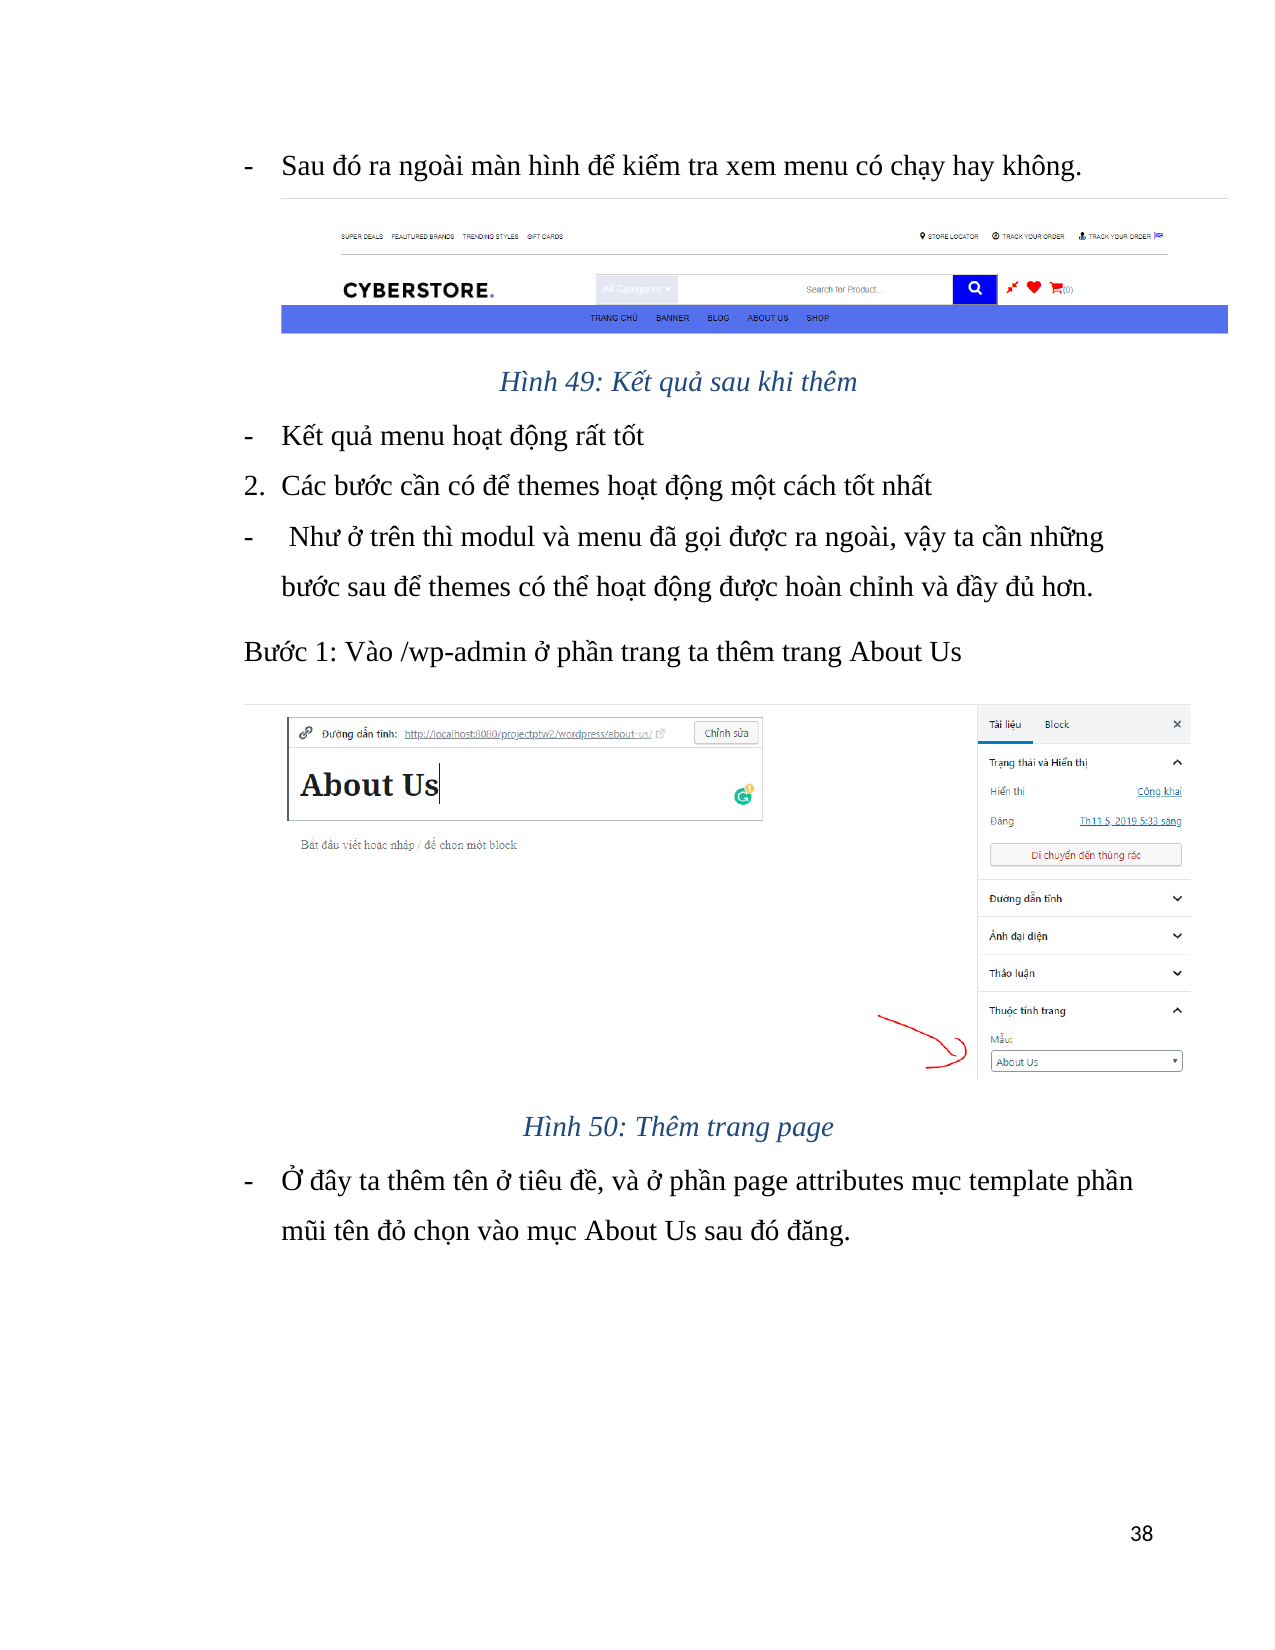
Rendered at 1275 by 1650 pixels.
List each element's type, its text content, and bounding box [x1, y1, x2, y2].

text Hình 49: Kết quả sau khi thêm [206, 364, 1153, 397]
text Bước 1: Vào /wp-admin ở phần trang ta thêm trang About Us [244, 634, 1153, 668]
picture [281, 197, 1229, 335]
list Kết quả menu hoạt động rất tốt [244, 418, 1153, 452]
list Sau đó ra ngoài màn hình để kiểm tra xem menu có chạy hay không. [244, 148, 1153, 181]
list Các bước cần có để themes hoạt động một cách tốt nhất [244, 468, 1153, 502]
picture [243, 699, 1191, 1080]
list Ở đây ta thêm tên ở tiêu đề, và ở phần page attributes mục template phần mũi tên đỏ chọn vào mục About Us sau đó đăng. [244, 1163, 1153, 1247]
text Hình 50: Thêm trang page [206, 1109, 1153, 1142]
list Như ở trên thì modul và menu đã gọi được ra ngoài, vậy ta cần những bước sau để themes có thể hoạt động được hoàn chỉnh và đầy đủ hơn. [244, 519, 1153, 602]
